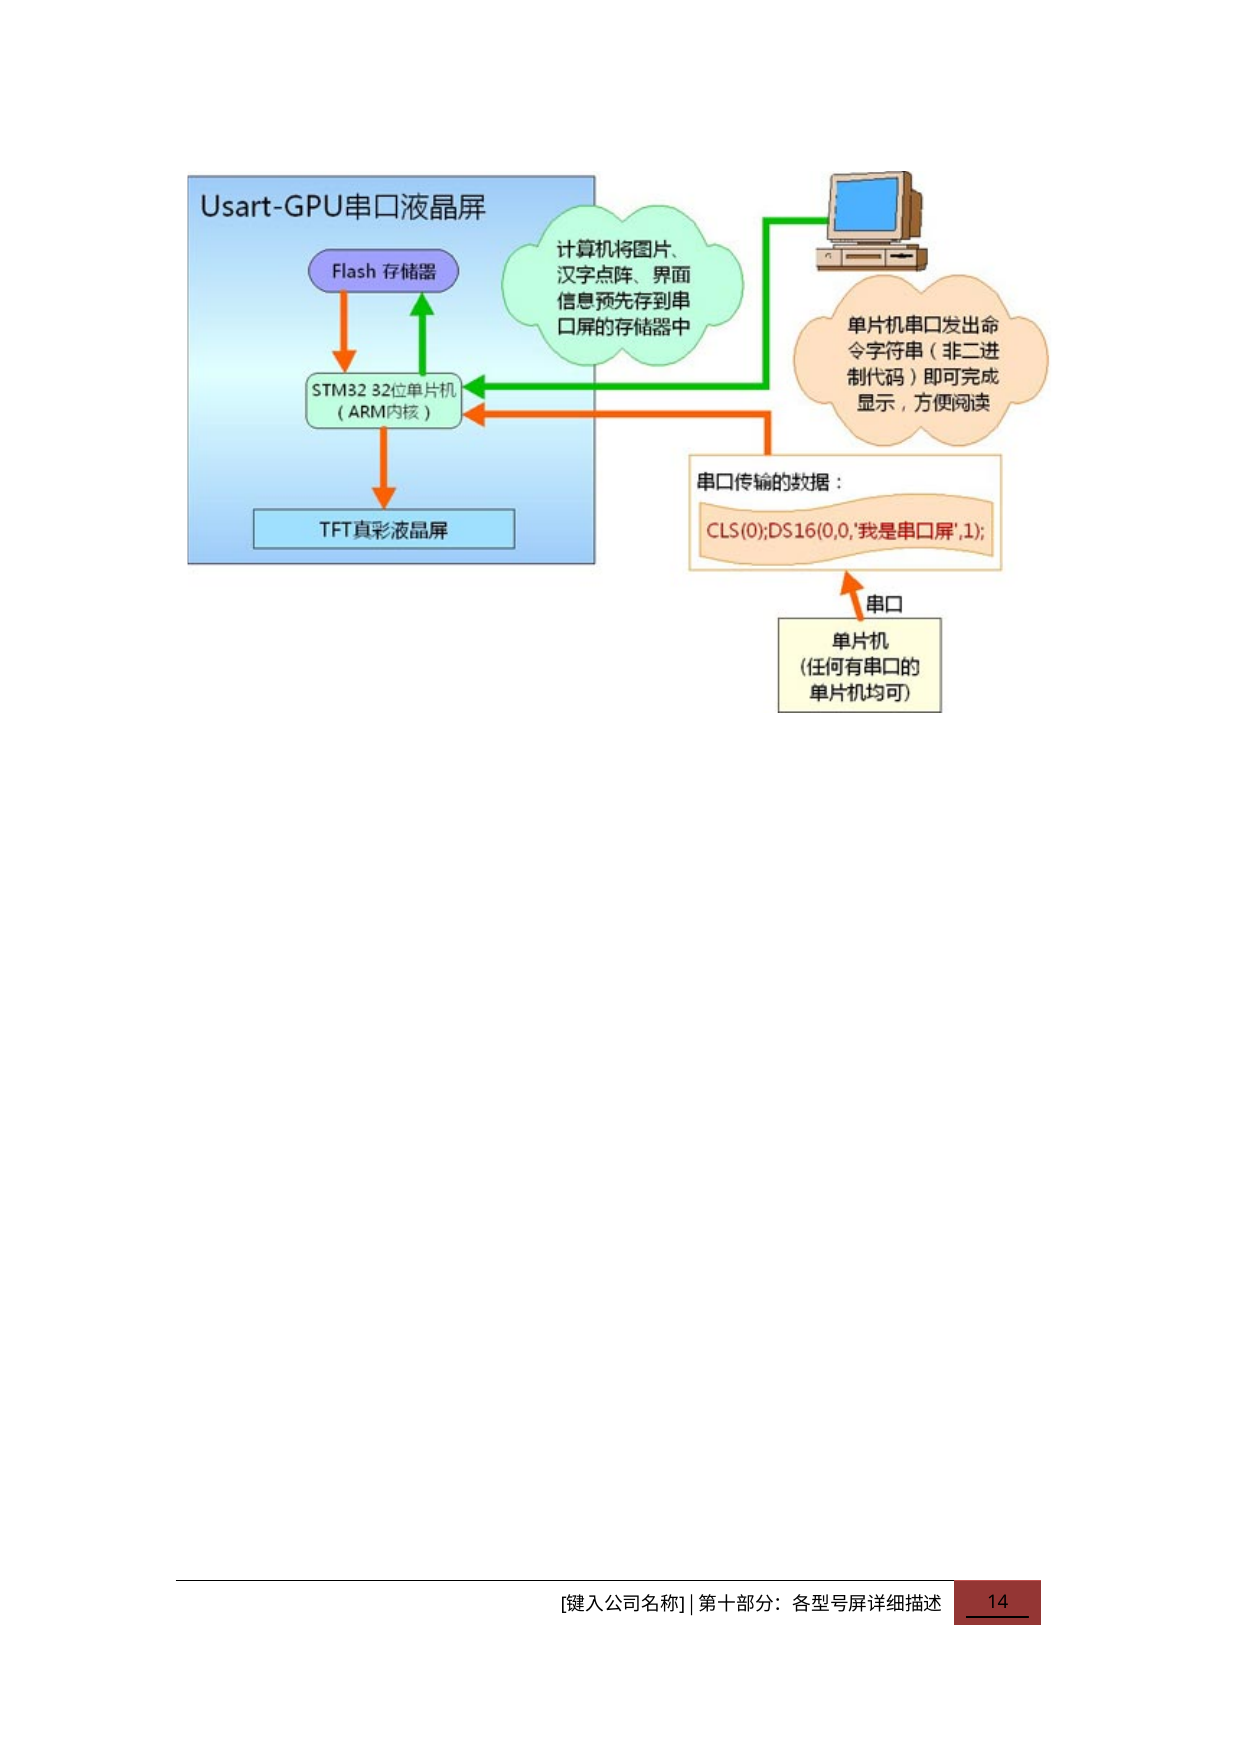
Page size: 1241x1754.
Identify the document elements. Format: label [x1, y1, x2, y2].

picture [187, 171, 1052, 713]
